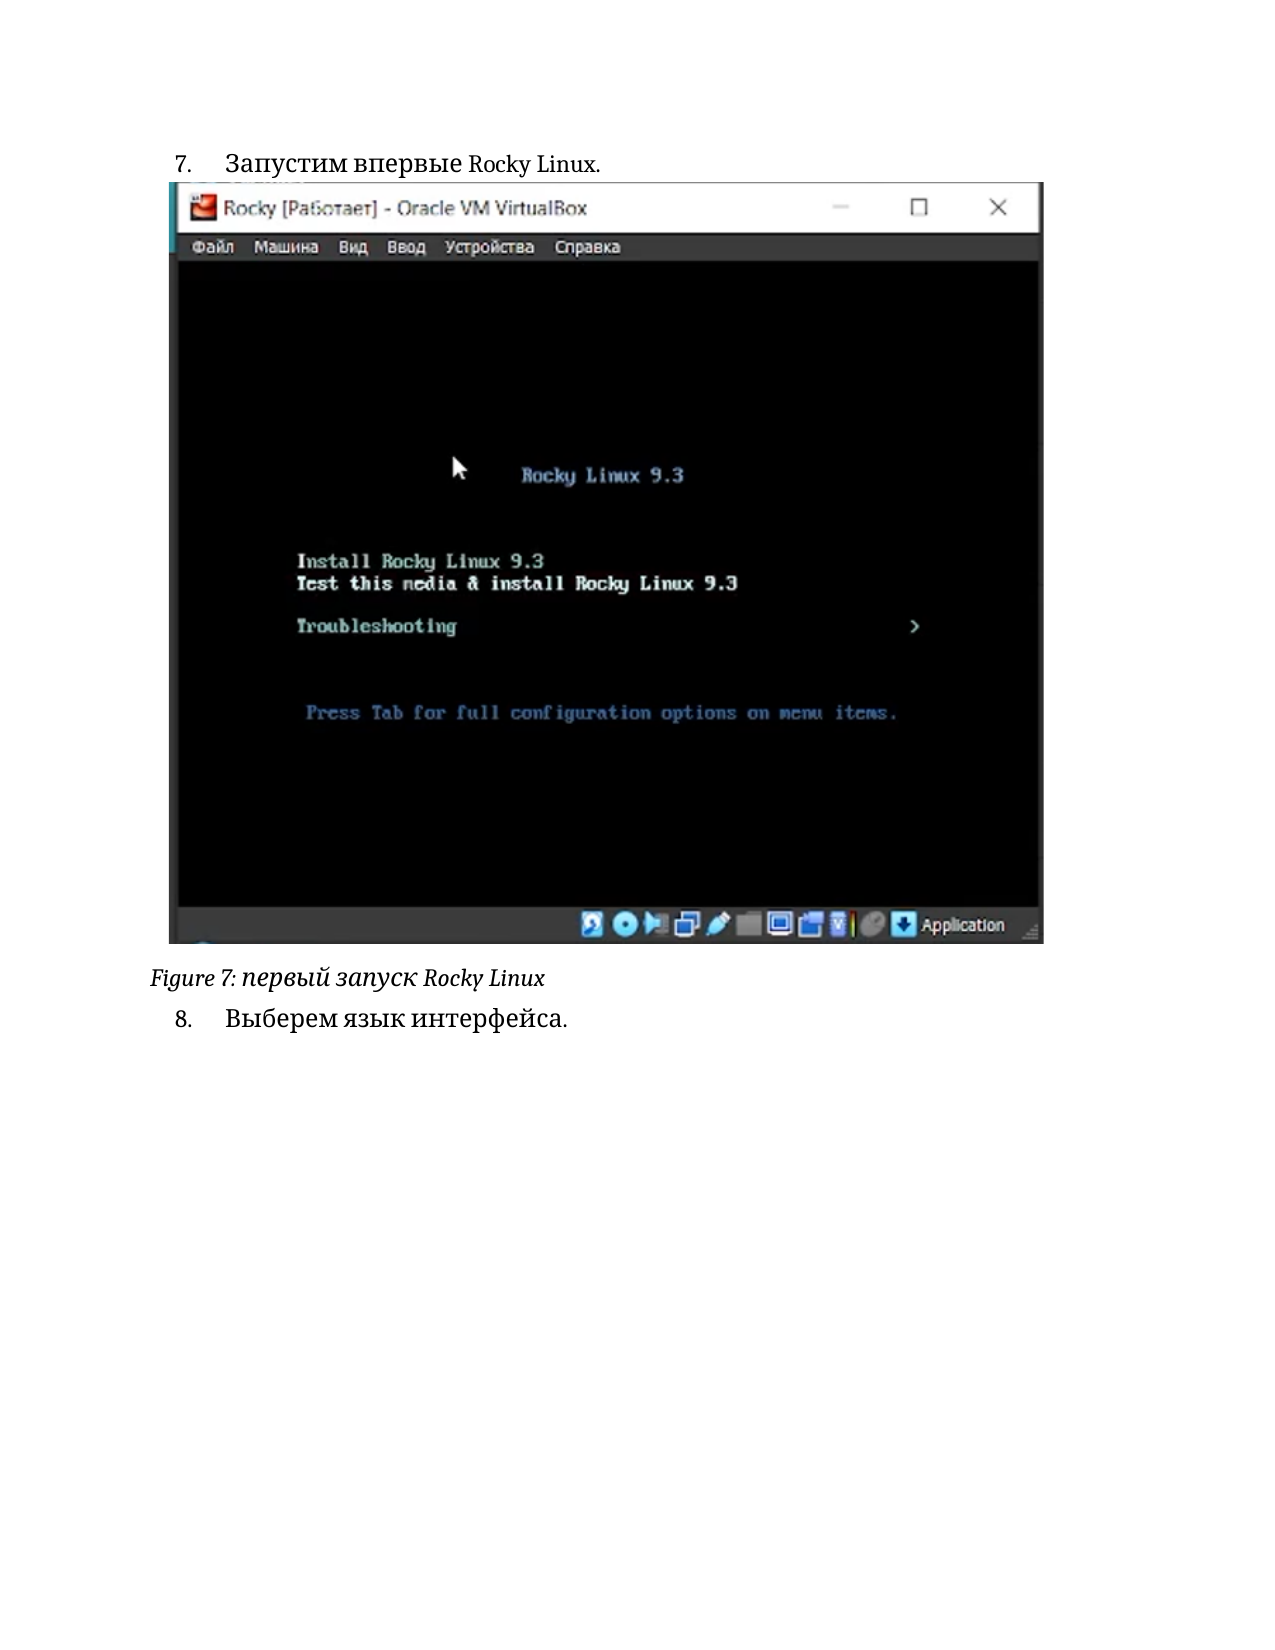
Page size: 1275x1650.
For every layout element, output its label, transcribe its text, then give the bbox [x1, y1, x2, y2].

list Запустим впервые Rocky Linux. [175, 150, 1125, 179]
picture [168, 182, 1044, 944]
text Figure 7: первый запуск Rocky Linux [150, 964, 1125, 993]
list Выберем язык интерфейса. [175, 1005, 1125, 1034]
